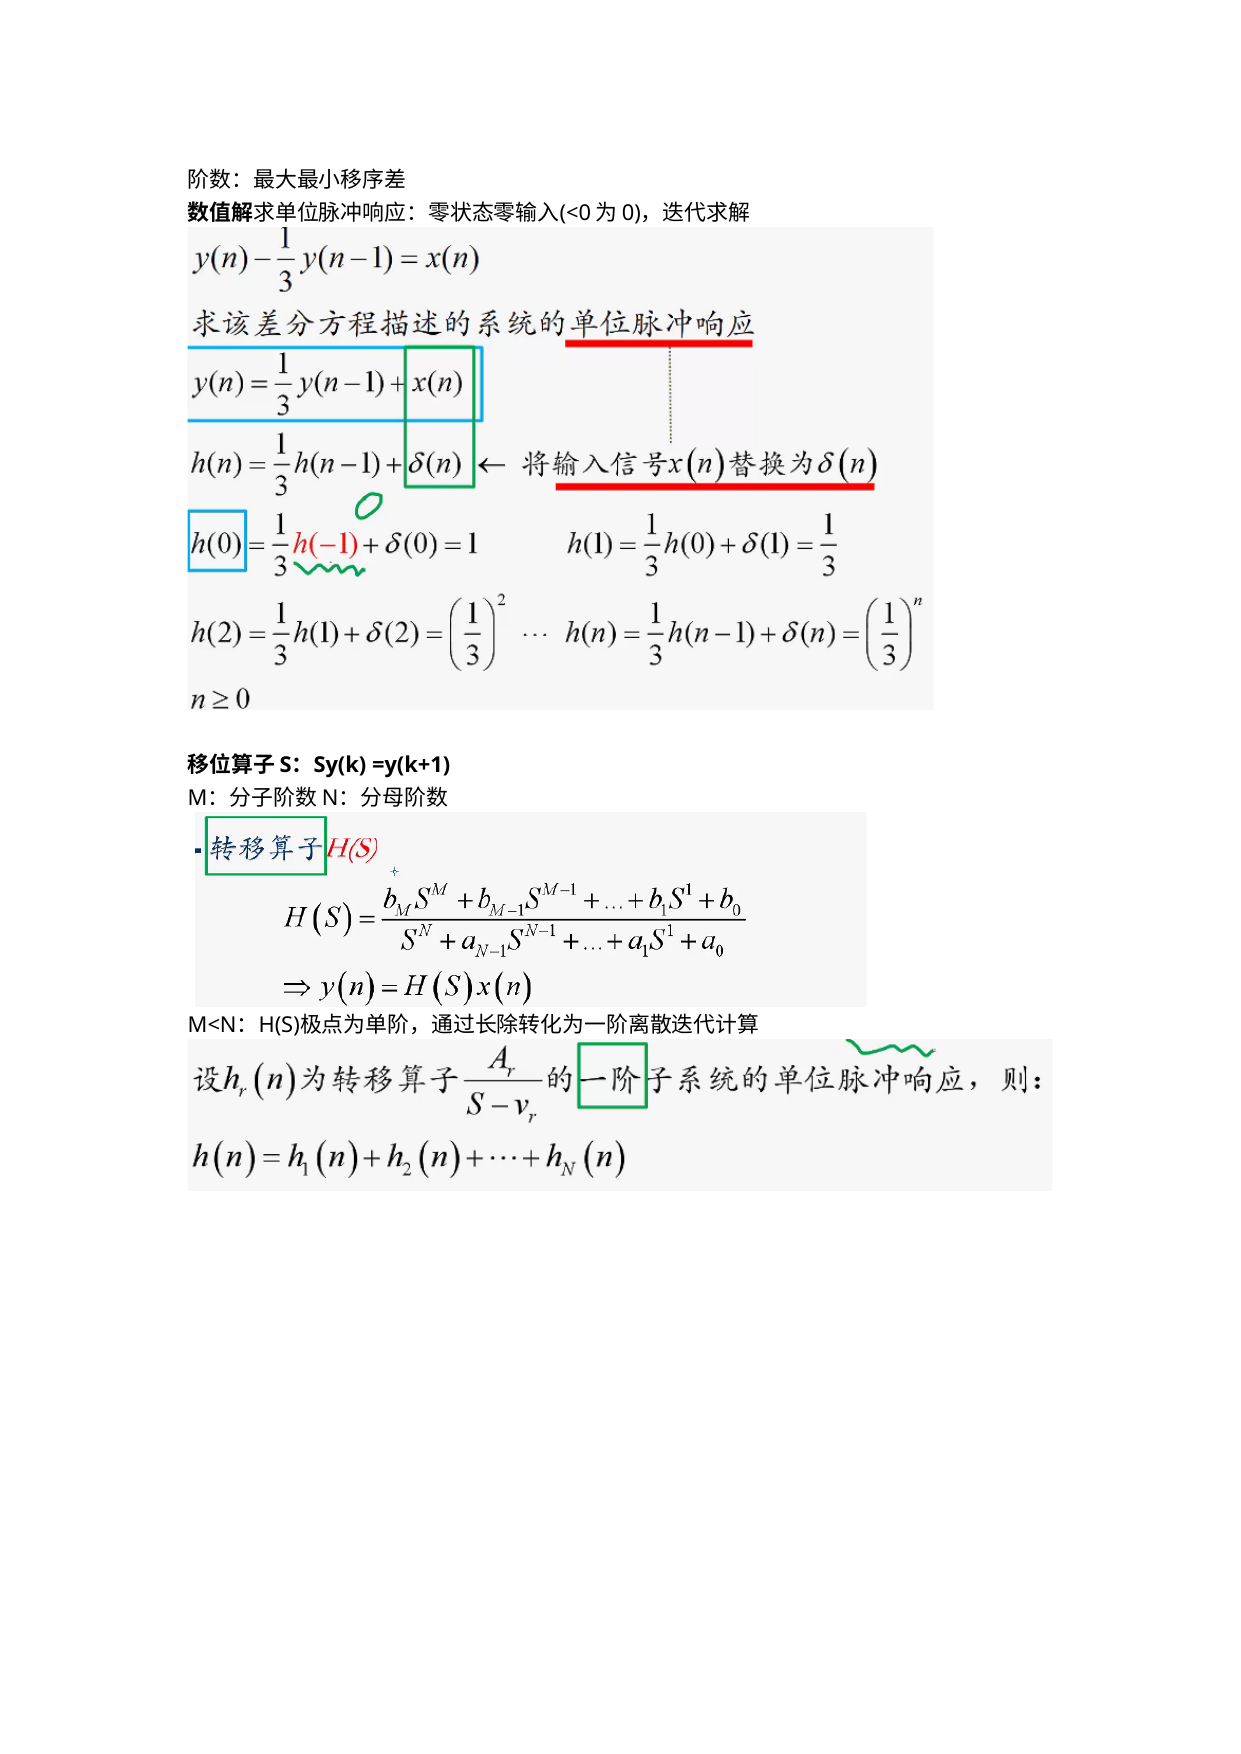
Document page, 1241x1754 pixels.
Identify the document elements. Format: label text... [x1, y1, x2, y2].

text 阶数：最大最小移序差 [187, 162, 965, 194]
text M：分子阶数 N：分母阶数 [187, 779, 965, 812]
text 数值解求单位脉冲响应：零状态零输入(<0为0)，迭代求解 [187, 194, 965, 227]
picture [190, 513, 244, 569]
picture [187, 1039, 1053, 1191]
text 移位算子S：Sy(k) =y(k+1) [187, 747, 965, 779]
picture [195, 812, 867, 1007]
picture [187, 227, 934, 710]
text M<N：H(S)极点为单阶，通过长除转化为一阶离散迭代计算 [187, 1007, 965, 1039]
